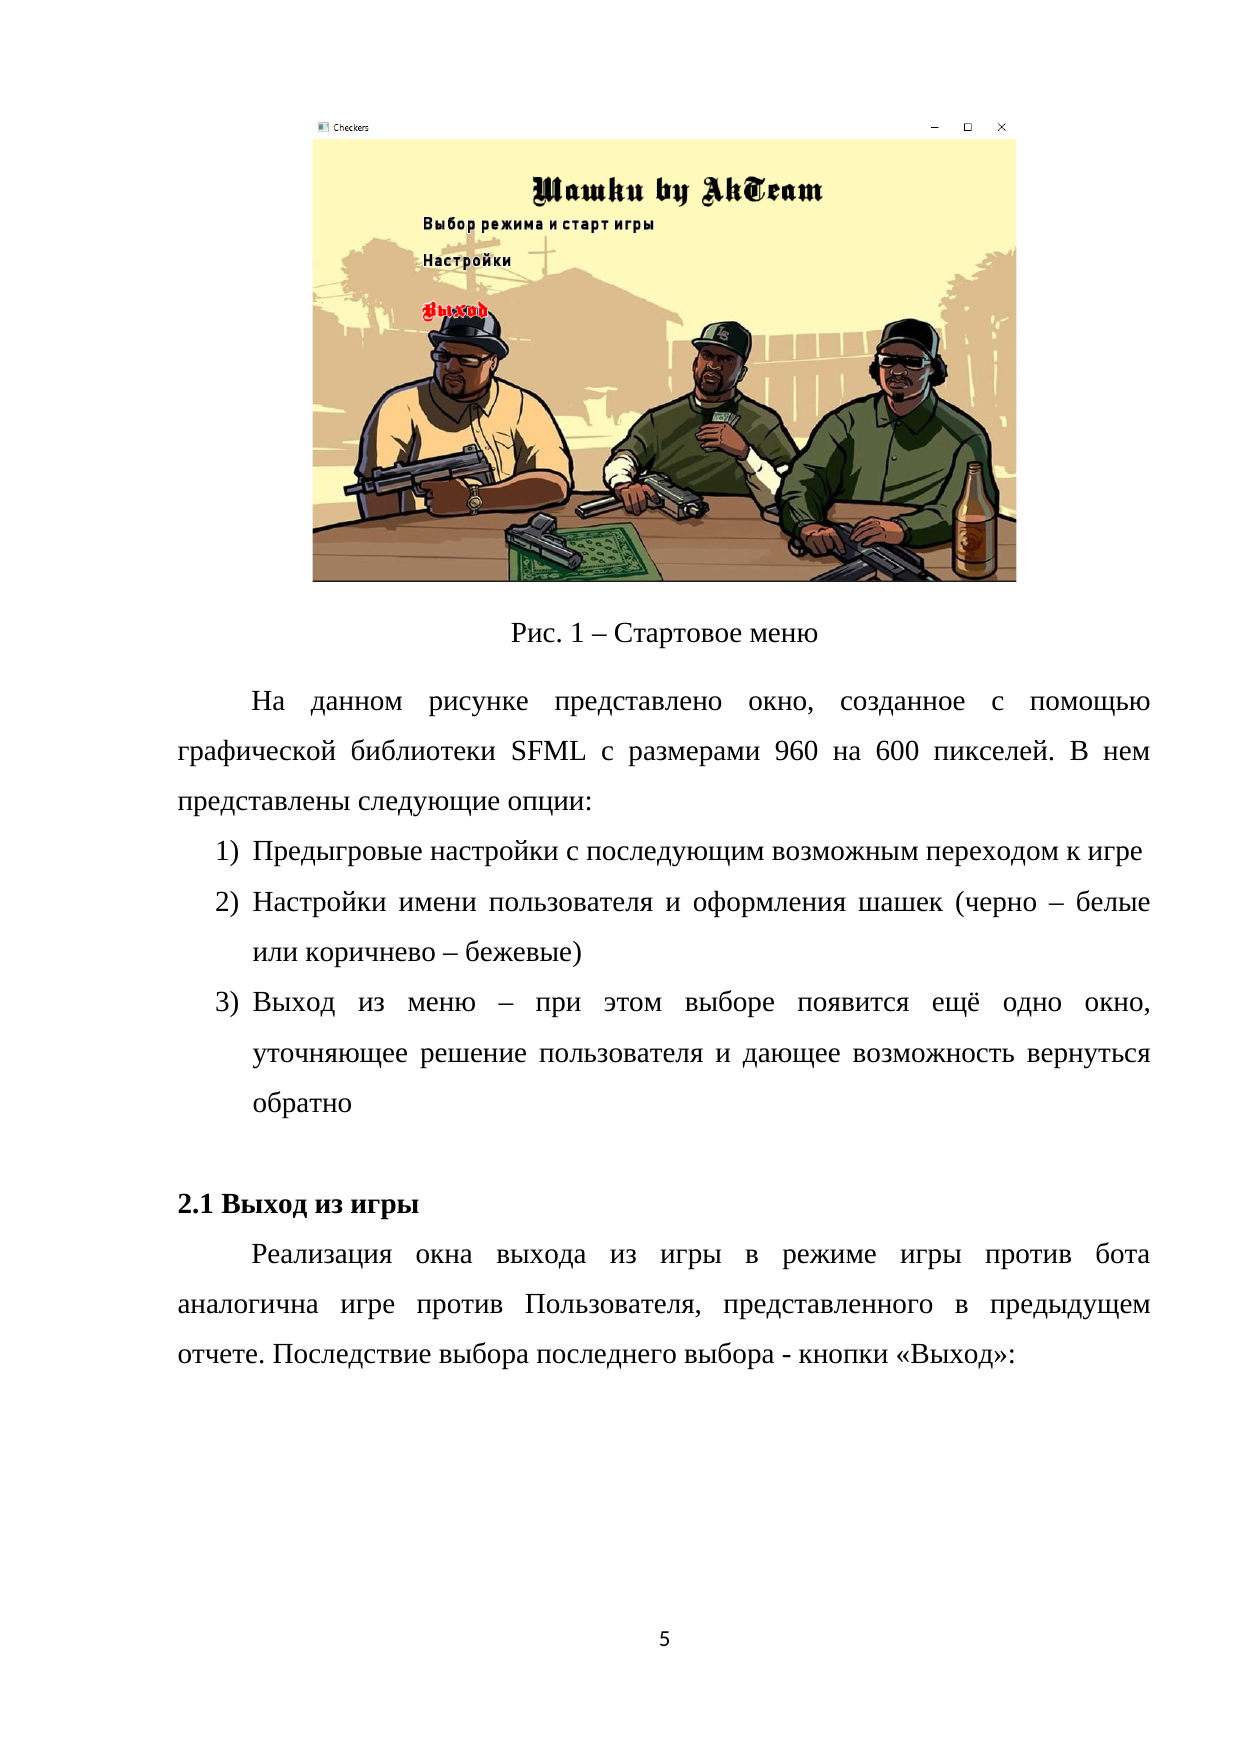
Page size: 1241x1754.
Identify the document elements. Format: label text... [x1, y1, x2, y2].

text На данном рисунке представлено окно, созданное с помощью графической библиотеки SFML с размерами 960 на 600 пикселей. В нем представлены следующие опции: [177, 683, 1152, 817]
picture [312, 118, 1017, 582]
text Рис. 1 – Стартовое меню [177, 616, 1152, 649]
text 2.1 Выход из игры [177, 1186, 1152, 1219]
list Предыгровые настройки с последующим возможным переходом к игре [215, 833, 1152, 867]
list Настройки имени пользователя и оформления шашек (черно – белые или коричнево – бежевые) [215, 884, 1152, 968]
text Реализация окна выхода из игры в режиме игры против бота аналогична игре против Пользователя, представленного в предыдущем отчете. Последствие выбора последнего выбора - кнопки «Выход»: [177, 1236, 1152, 1370]
list Выход из меню – при этом выборе появится ещё одно окно, уточняющее решение пользователя и дающее возможность вернуться обратно [215, 984, 1152, 1119]
